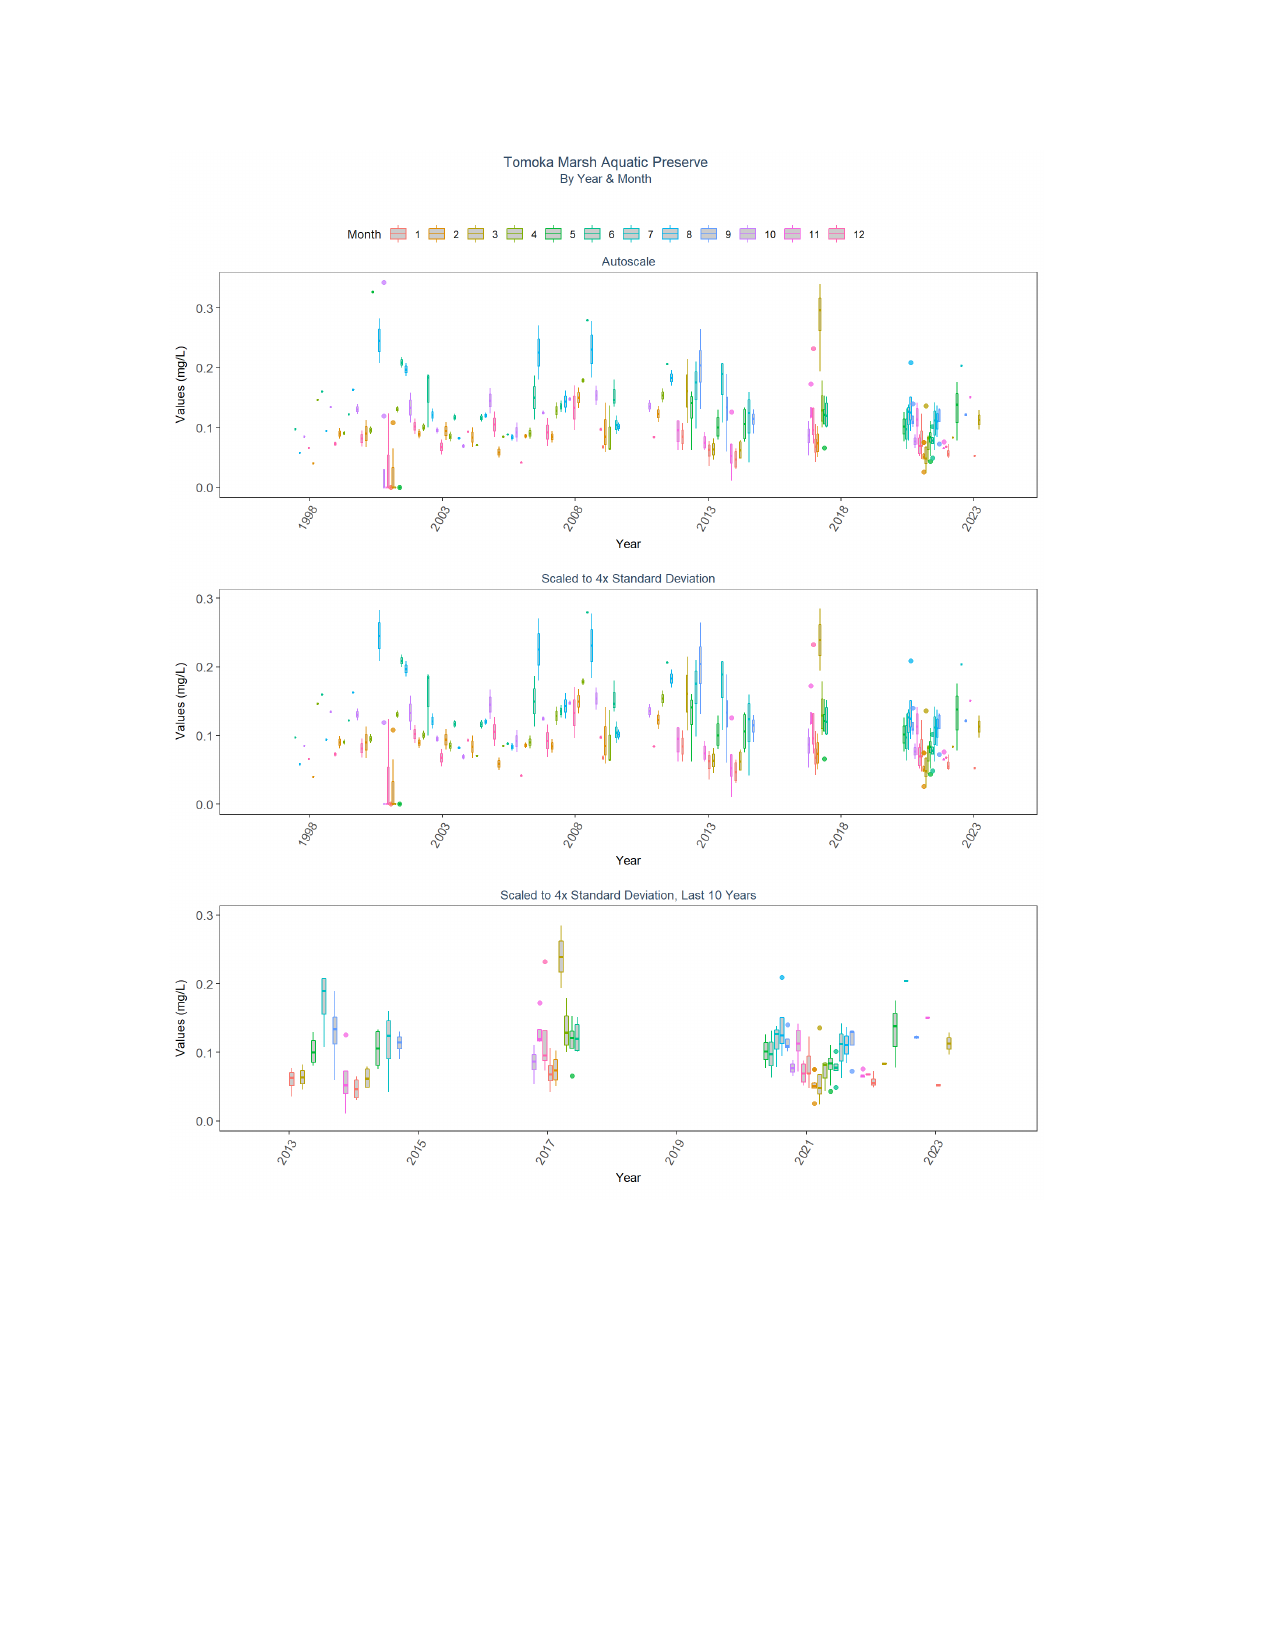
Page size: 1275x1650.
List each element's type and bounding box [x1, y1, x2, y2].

picture [168, 150, 1044, 1200]
